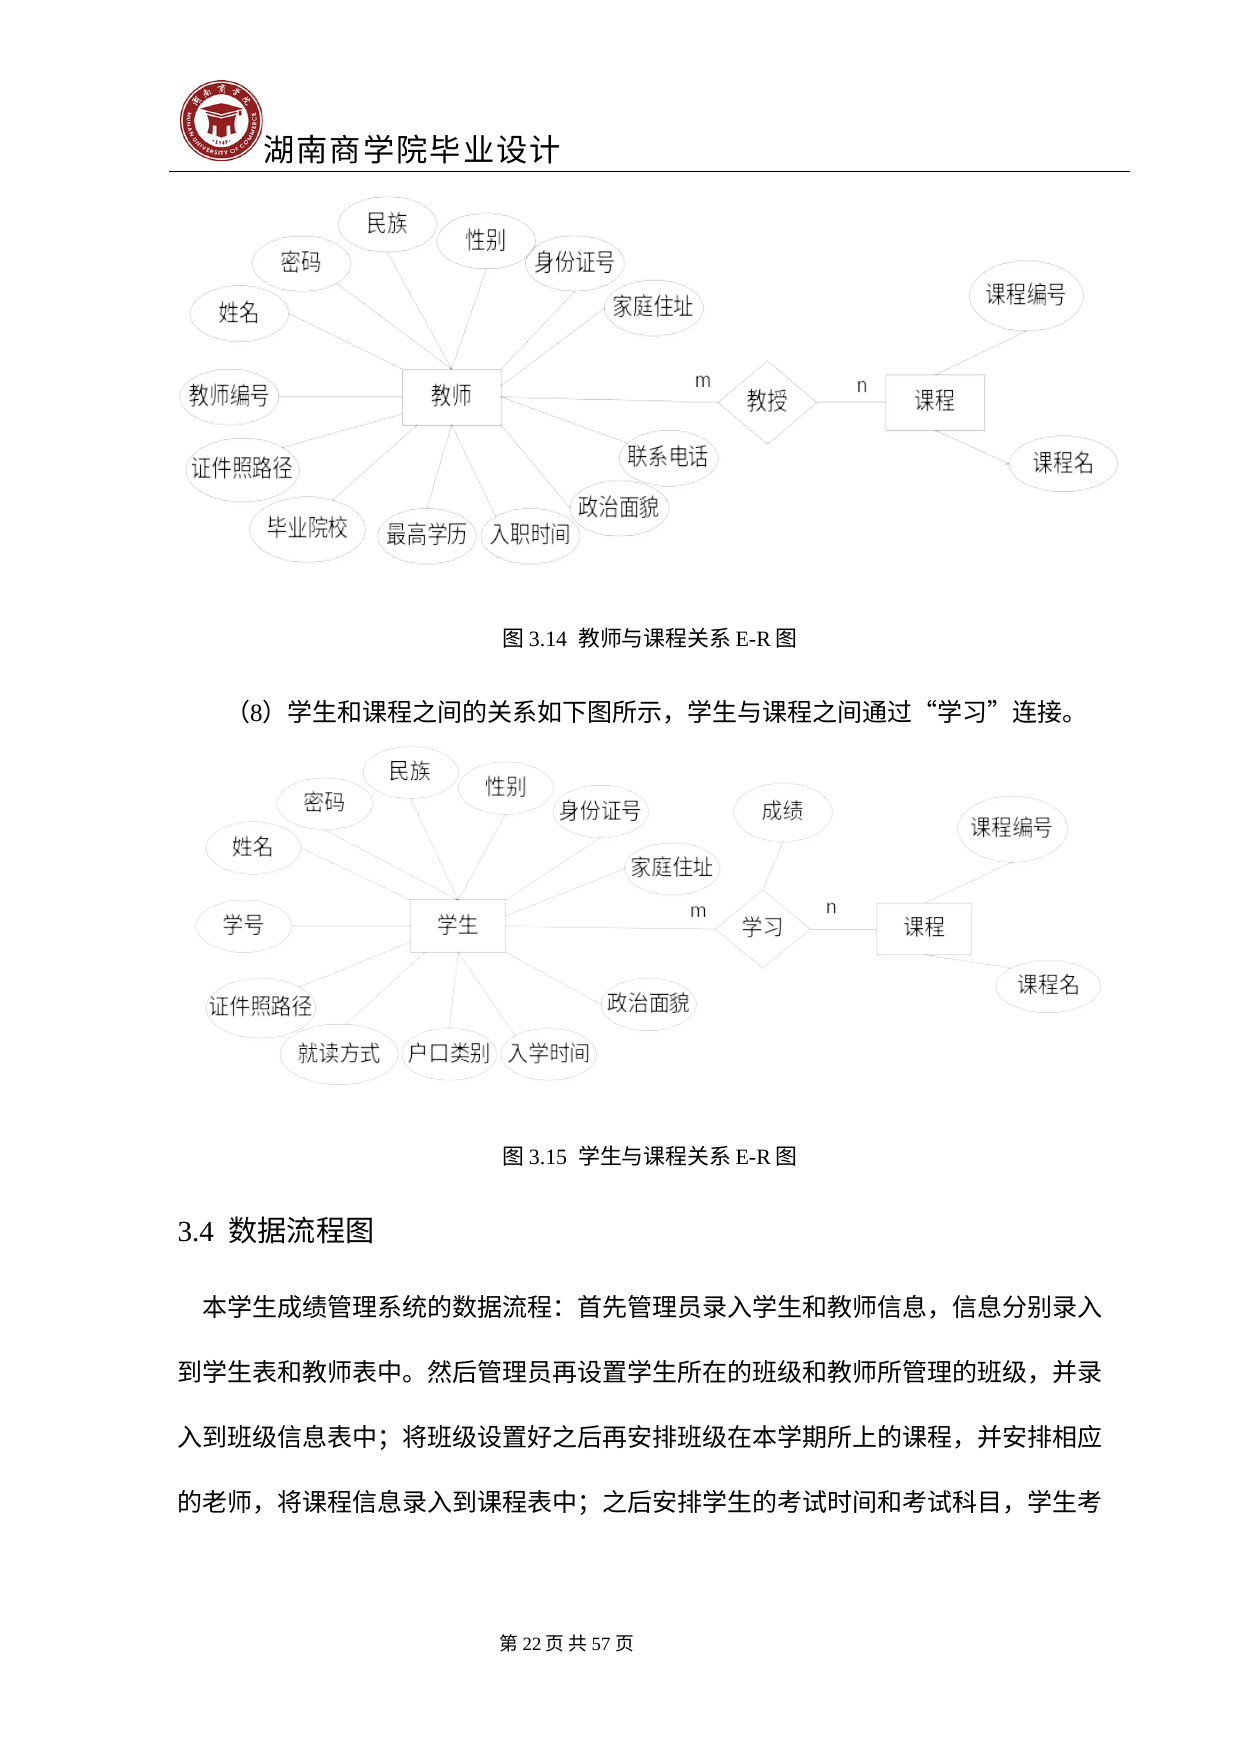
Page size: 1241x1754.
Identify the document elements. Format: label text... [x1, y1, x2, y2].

text 图3.15 学生与课程关系E-R图 [177, 1138, 1122, 1171]
subtitle 3.4 数据流程图 [177, 1196, 1122, 1261]
text （8）学生和课程之间的关系如下图所示，学生与课程之间通过“学习”连接。 [177, 678, 1122, 743]
picture [177, 78, 263, 162]
text 图3.14 教师与课程关系E-R图 [177, 621, 1122, 653]
